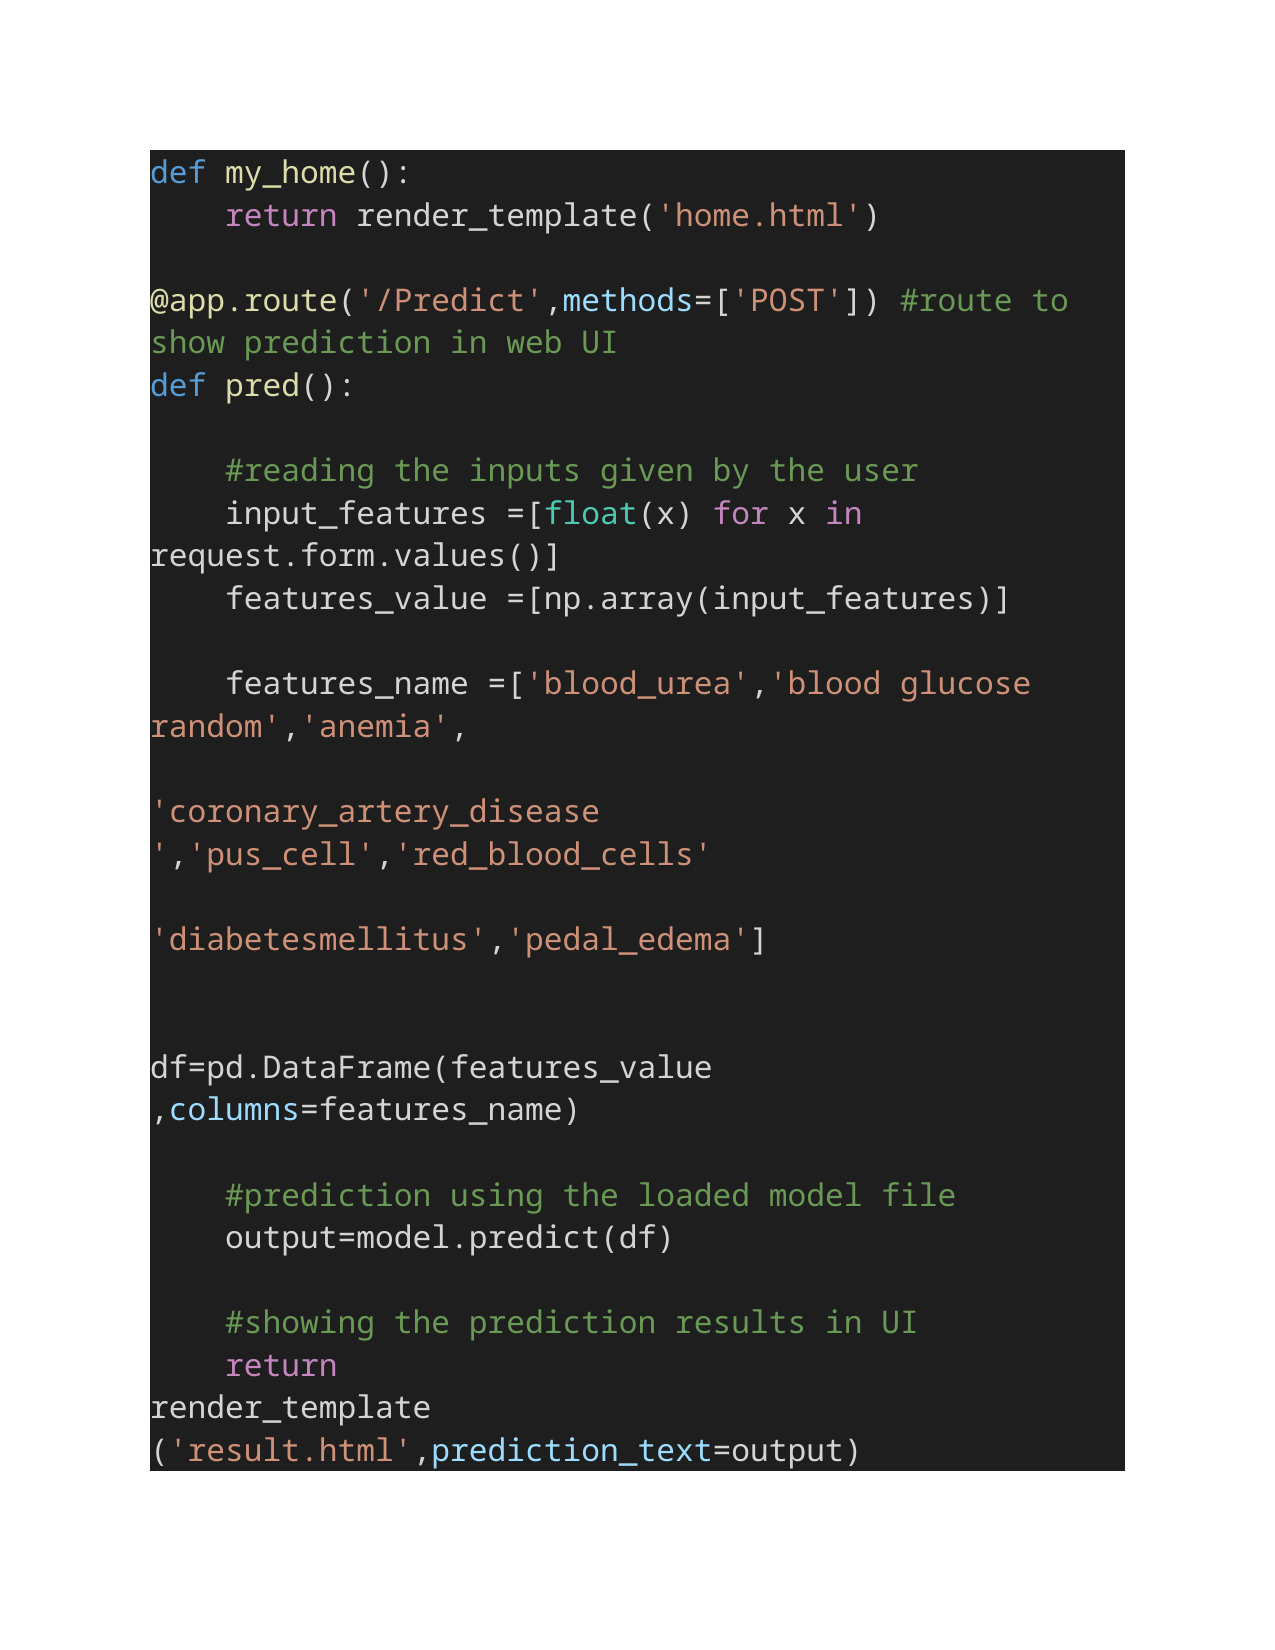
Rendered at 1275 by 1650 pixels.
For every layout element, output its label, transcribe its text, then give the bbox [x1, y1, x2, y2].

text return render_template('result.html',prediction_text=output) [150, 1343, 1125, 1471]
text 'diabetesmellitus','pedal_edema'] [150, 874, 1125, 959]
text input_features =[float(x) for x in request.form.values()] [150, 491, 1125, 576]
text def my_home(): [150, 150, 1125, 193]
text @app.route('/Predict',methods=['POST']) #route to show prediction in web UI [150, 278, 1125, 363]
text #reading the inputs given by the user [150, 448, 1125, 491]
text def pred(): [150, 363, 1125, 406]
text 'coronary_artery_disease','pus_cell','red_blood_cells' [150, 746, 1125, 874]
text features_value =[np.array(input_features)] [150, 576, 1125, 619]
text return render_template('home.html') [150, 193, 1125, 235]
text #prediction using the loaded model file [150, 1172, 1125, 1215]
text features_name =['blood_urea','blood glucose random','anemia', [150, 661, 1125, 746]
text output=model.predict(df) [150, 1215, 1125, 1258]
text #showing the prediction results in UI [150, 1300, 1125, 1343]
text df=pd.DataFrame(features_value,columns=features_name) [150, 1002, 1125, 1130]
